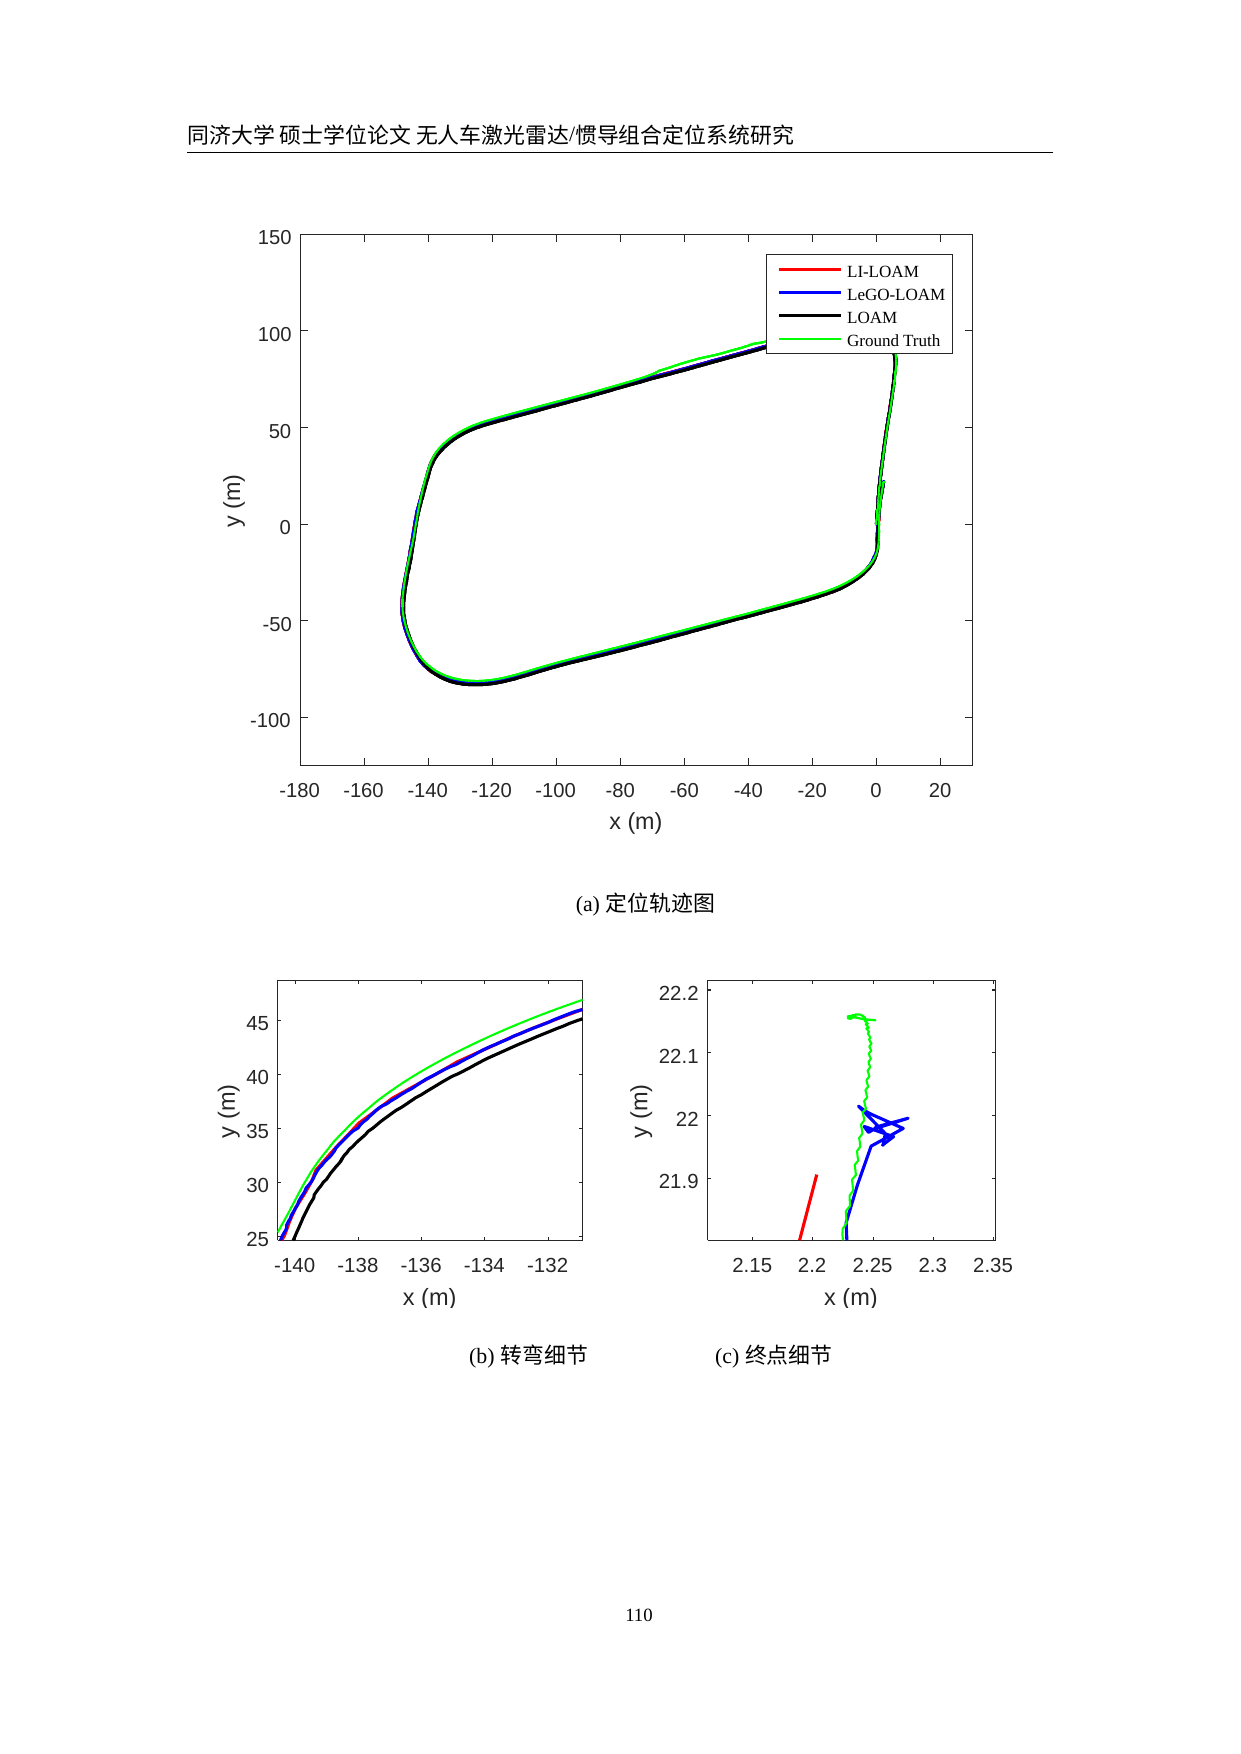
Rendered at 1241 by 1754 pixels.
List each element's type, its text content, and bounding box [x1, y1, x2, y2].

text (a) 定位轨迹图 [187, 885, 1053, 919]
text (b) 转弯细节 (c) 终点细节 [187, 1337, 1053, 1371]
